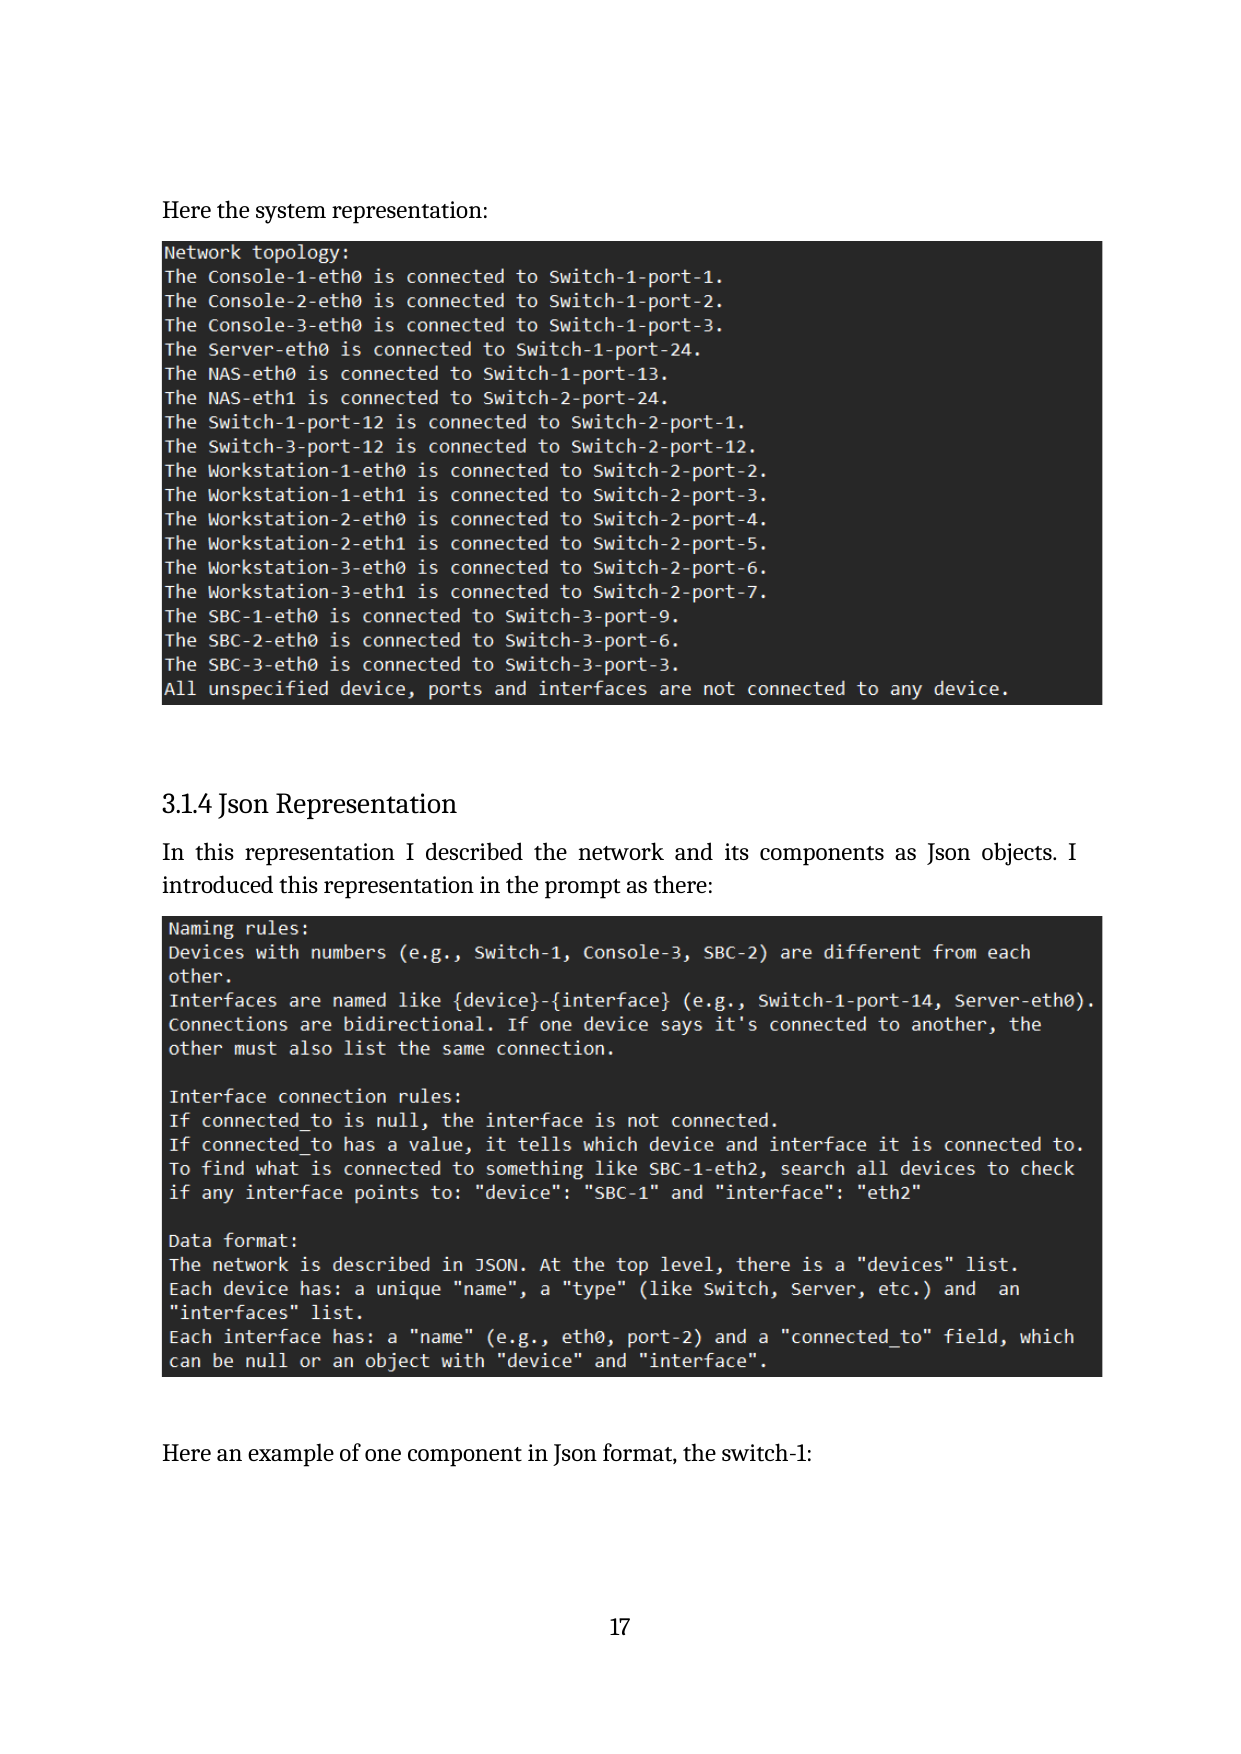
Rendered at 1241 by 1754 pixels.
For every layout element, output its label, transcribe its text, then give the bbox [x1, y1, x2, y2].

picture [161, 241, 1103, 705]
subtitle 3.1.4 Json Representation [162, 787, 1078, 821]
text In this representation I described the network and its components as Json objects. I introduced this representation in the prompt as there: [162, 838, 1078, 900]
text Here an example of one component in Json format, the switch-1: [162, 1439, 1078, 1468]
picture [161, 916, 1103, 1377]
text Here the system representation: [162, 196, 1078, 224]
